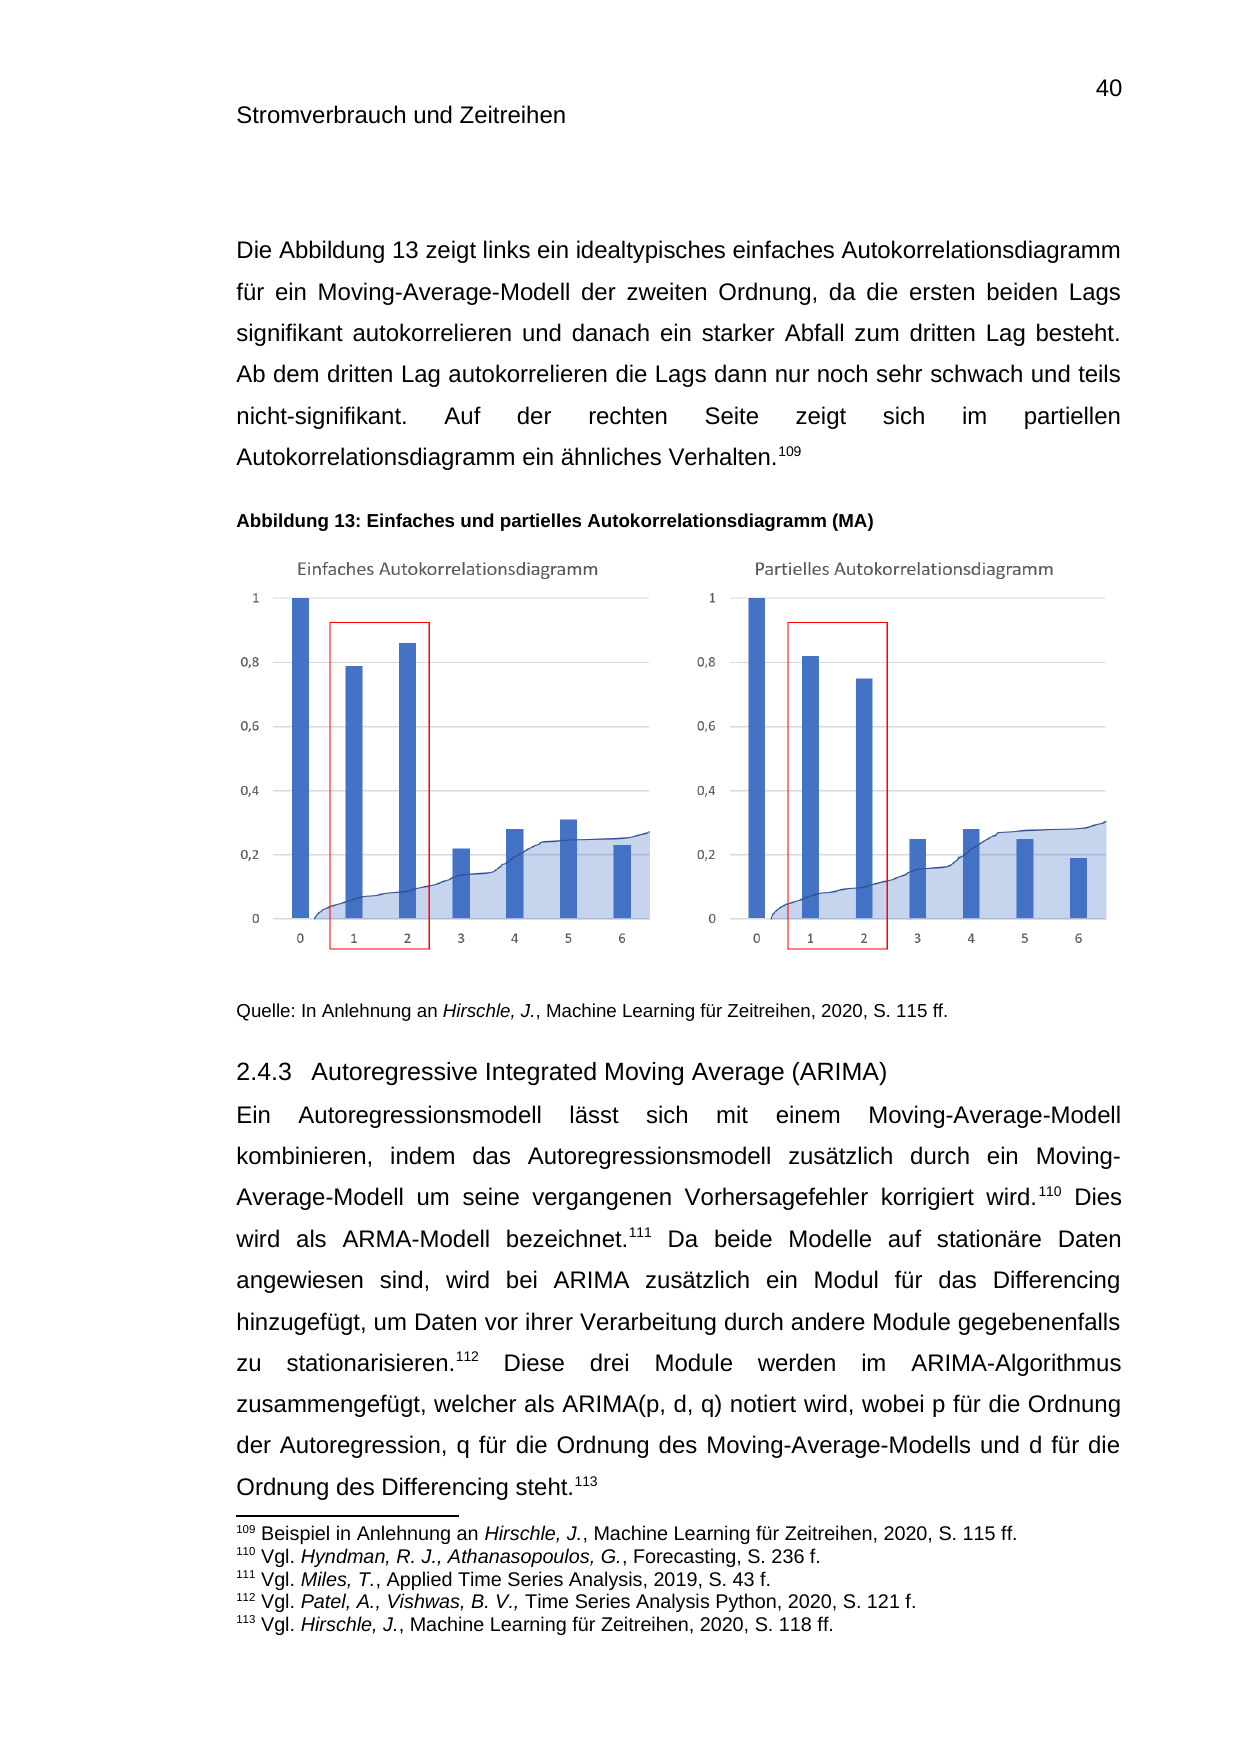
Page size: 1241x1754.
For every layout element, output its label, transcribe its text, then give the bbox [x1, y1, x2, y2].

text Abbildung 13: Einfaches und partielles Autokorrelationsdiagramm (MA) [236, 509, 1122, 531]
text Quelle: In Anlehnung an Hirschle, J., Machine Learning für Zeitreihen, 2020, S. 115 ff. [236, 1000, 1122, 1021]
subtitle Autoregressive Integrated Moving Average (ARIMA) [236, 1057, 1122, 1086]
text Die Abbildung 13 zeigt links ein idealtypisches einfaches Autokorrelationsdiagramm für ein Moving-Average-Modell der zweiten Ordnung, da die ersten beiden Lags signifikant autokorrelieren und danach ein starker Abfall zum dritten Lag besteht. Ab dem dritten Lag autokorrelieren die Lags dann nur noch sehr schwach und teils nicht-signifikant. Auf der rechten Seite zeigt sich im partiellen Autokorrelationsdiagramm ein ähnliches Verhalten. [236, 236, 1122, 471]
text Ein Autoregressionsmodell lässt sich mit einem Moving-Average-Modell kombinieren, indem das Autoregressionsmodell zusätzlich durch ein Moving-Average-Modell um seine vergangenen Vorhersagefehler korrigiert wird. Dies wird als ARMA-Modell bezeichnet. Da beide Modelle auf stationäre Daten angewiesen sind, wird bei ARIMA zusätzlich ein Modul für das Differencing hinzugefügt, um Daten vor ihrer Verarbeitung durch andere Module gegebenenfalls zu stationarisieren. Diese drei Module werden im ARIMA-Algorithmus zusammengefügt, welcher als ARIMA(p, d, q) notiert wird, wobei p für die Ordnung der Autoregression, q für die Ordnung des Moving-Average-Modells und d für die Ordnung des Differencing steht. [236, 1101, 1122, 1500]
picture [236, 554, 1123, 961]
